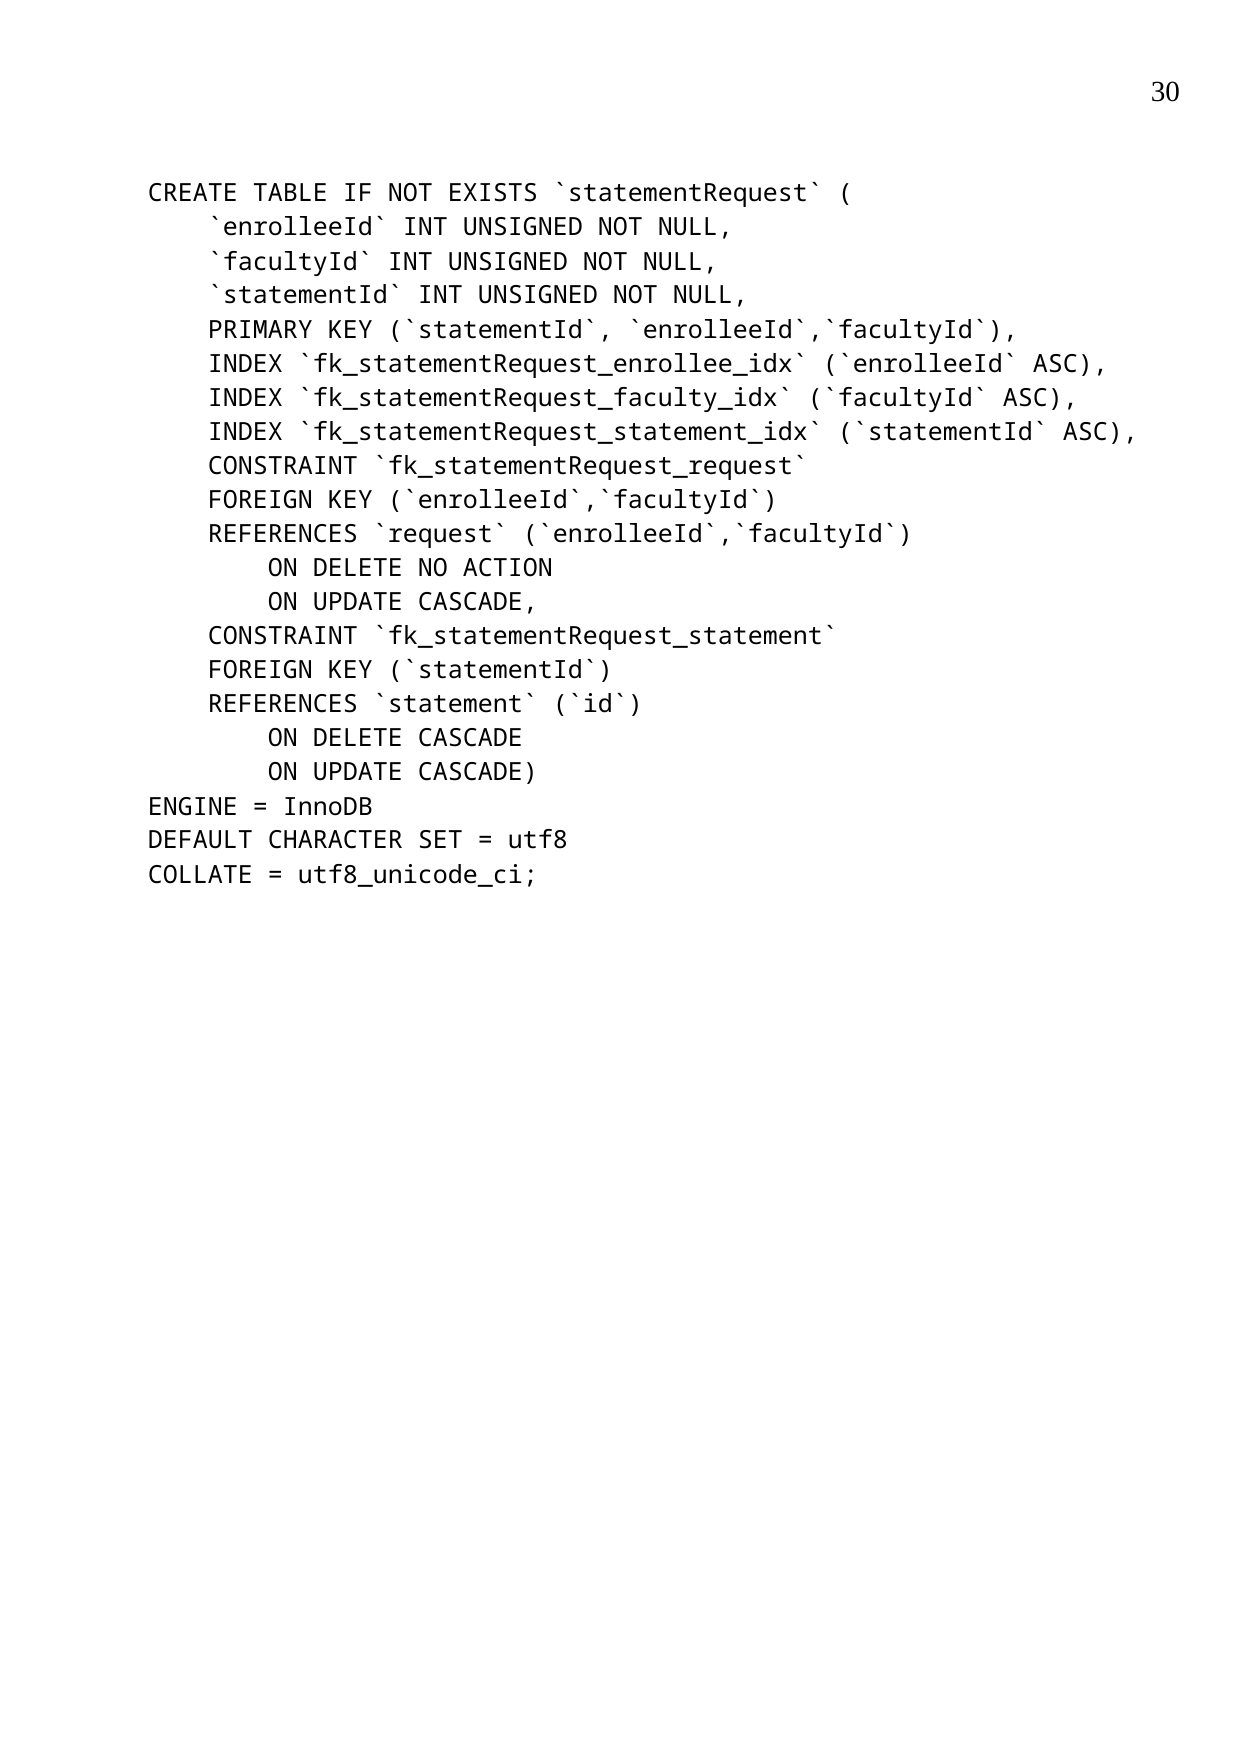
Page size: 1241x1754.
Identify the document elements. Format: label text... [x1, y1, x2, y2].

text ON UPDATE CASCADE, [148, 584, 1181, 618]
text ON UPDATE CASCADE) [148, 754, 1181, 788]
text INDEX `fk_statementRequest_enrollee_idx` (`enrolleeId` ASC), [148, 345, 1181, 379]
text ON DELETE NO ACTION [148, 550, 1181, 584]
text PRIMARY KEY (`statementId`, `enrolleeId`,`facultyId`), [148, 311, 1181, 345]
text INDEX `fk_statementRequest_faculty_idx` (`facultyId` ASC), [148, 379, 1181, 413]
text COLLATE = utf8_unicode_ci; [148, 856, 1181, 890]
text `enrolleeId` INT UNSIGNED NOT NULL, [148, 209, 1181, 243]
text REFERENCES `request` (`enrolleeId`,`facultyId`) [148, 516, 1181, 550]
text CONSTRAINT `fk_statementRequest_request` [148, 447, 1181, 482]
text FOREIGN KEY (`enrolleeId`,`facultyId`) [148, 482, 1181, 516]
text `facultyId` INT UNSIGNED NOT NULL, [148, 243, 1181, 277]
text ON DELETE CASCADE [148, 720, 1181, 754]
text ENGINE = InnoDB [148, 788, 1181, 822]
text CONSTRAINT `fk_statementRequest_statement` [148, 618, 1181, 652]
text REFERENCES `statement` (`id`) [148, 686, 1181, 720]
text DEFAULT CHARACTER SET = utf8 [148, 822, 1181, 856]
text FOREIGN KEY (`statementId`) [148, 652, 1181, 686]
text `statementId` INT UNSIGNED NOT NULL, [148, 277, 1181, 311]
text CREATE TABLE IF NOT EXISTS `statementRequest` ( [148, 175, 1181, 209]
text INDEX `fk_statementRequest_statement_idx` (`statementId` ASC), [148, 413, 1181, 447]
